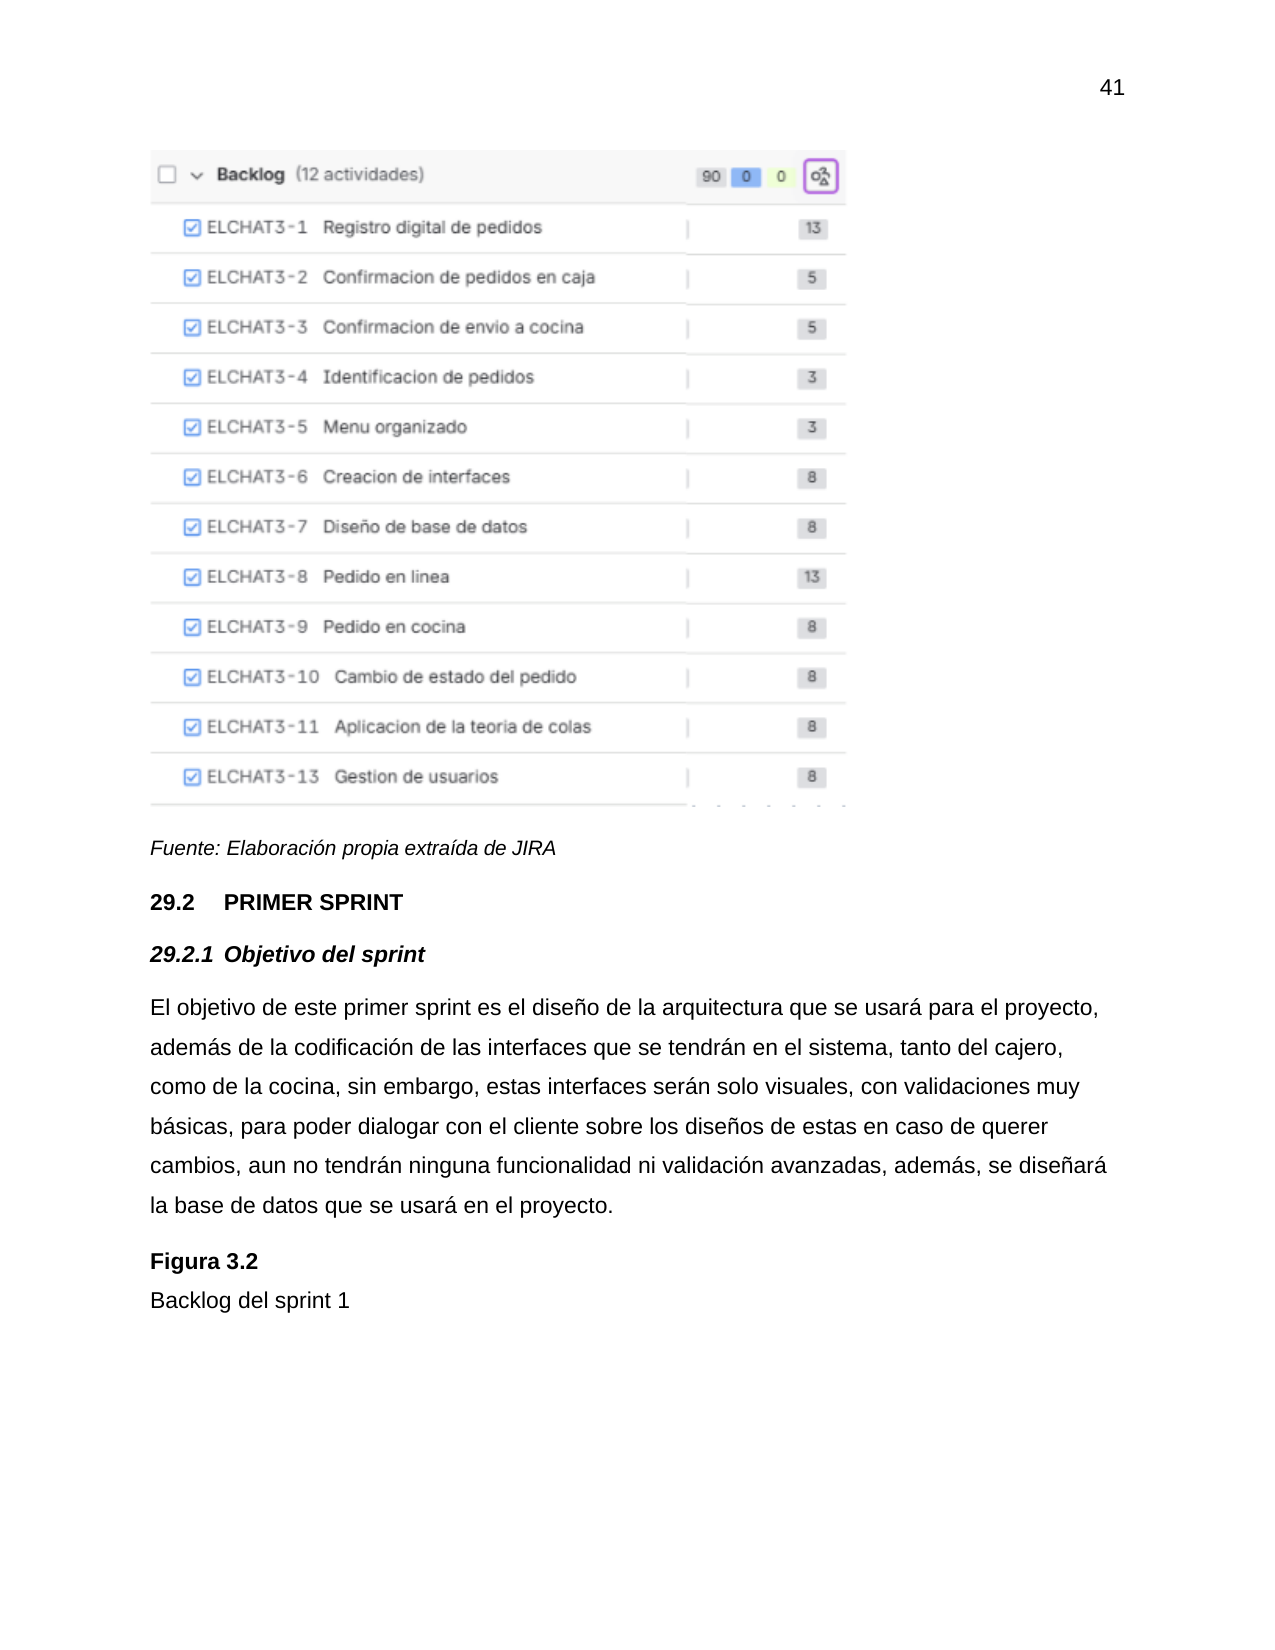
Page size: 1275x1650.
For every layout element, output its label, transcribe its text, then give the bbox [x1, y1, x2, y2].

text Fuente: Elaboración propia extraída de JIRA [150, 836, 1125, 860]
picture [150, 150, 855, 807]
subtitle PRIMER SPRINT [150, 889, 1125, 915]
text Figura 3.2 [150, 1248, 1125, 1274]
subtitle Objetivo del sprint [150, 941, 1125, 968]
text El objetivo de este primer sprint es el diseño de la arquitectura que se usará para el proyecto, además de la codificación de las interfaces que se tendrán en el sistema, tanto del cajero, como de la cocina, sin embargo, estas interfaces serán solo visuales, con validaciones muy básicas, para poder dialogar con el cliente sobre los diseños de estas en caso de querer cambios, aun no tendrán ninguna funcionalidad ni validación avanzadas, además, se diseñará la base de datos que se usará en el proyecto. [150, 994, 1125, 1218]
text Backlog del sprint 1 [150, 1287, 1125, 1313]
